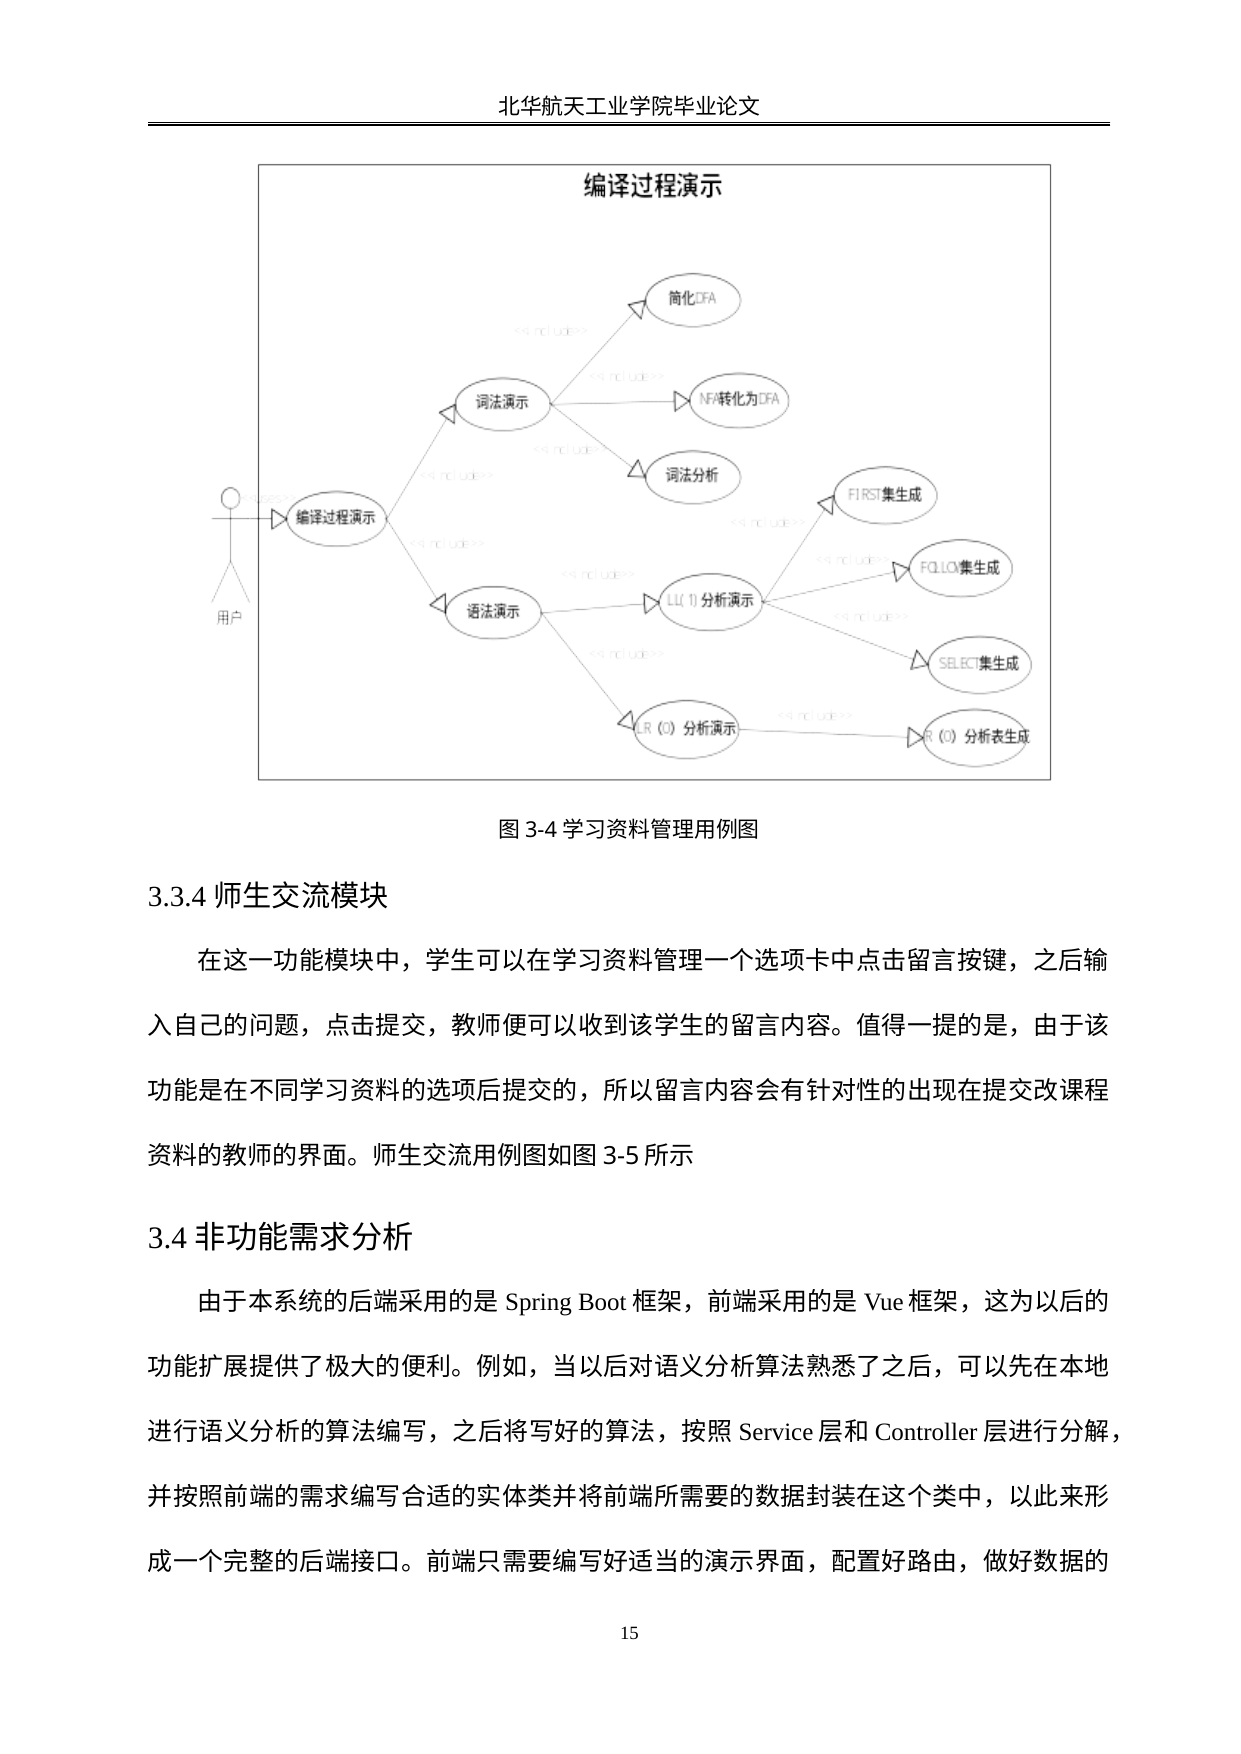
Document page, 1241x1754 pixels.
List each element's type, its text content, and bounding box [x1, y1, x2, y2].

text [148, 1267, 1110, 1592]
subtitle 3.3.4 师生交流模块 [148, 861, 1110, 926]
text 图3-4 学习资料管理用例图 [148, 812, 1110, 844]
subtitle 3.4 非功能需求分析 [148, 1202, 1110, 1267]
text 在这一功能模块中，学生可以在学习资料管理一个选项卡中点击留言按键，之后输入自己的问题，点击提交，教师便可以收到该学生的留言内容。值得一提的是，由于该功能是在不同学习资料的选项后提交的，所以留言内容会有针对性的出现在提交改课程资料的教师的界面。师生交流用例图如图3-5所示 [148, 926, 1110, 1186]
